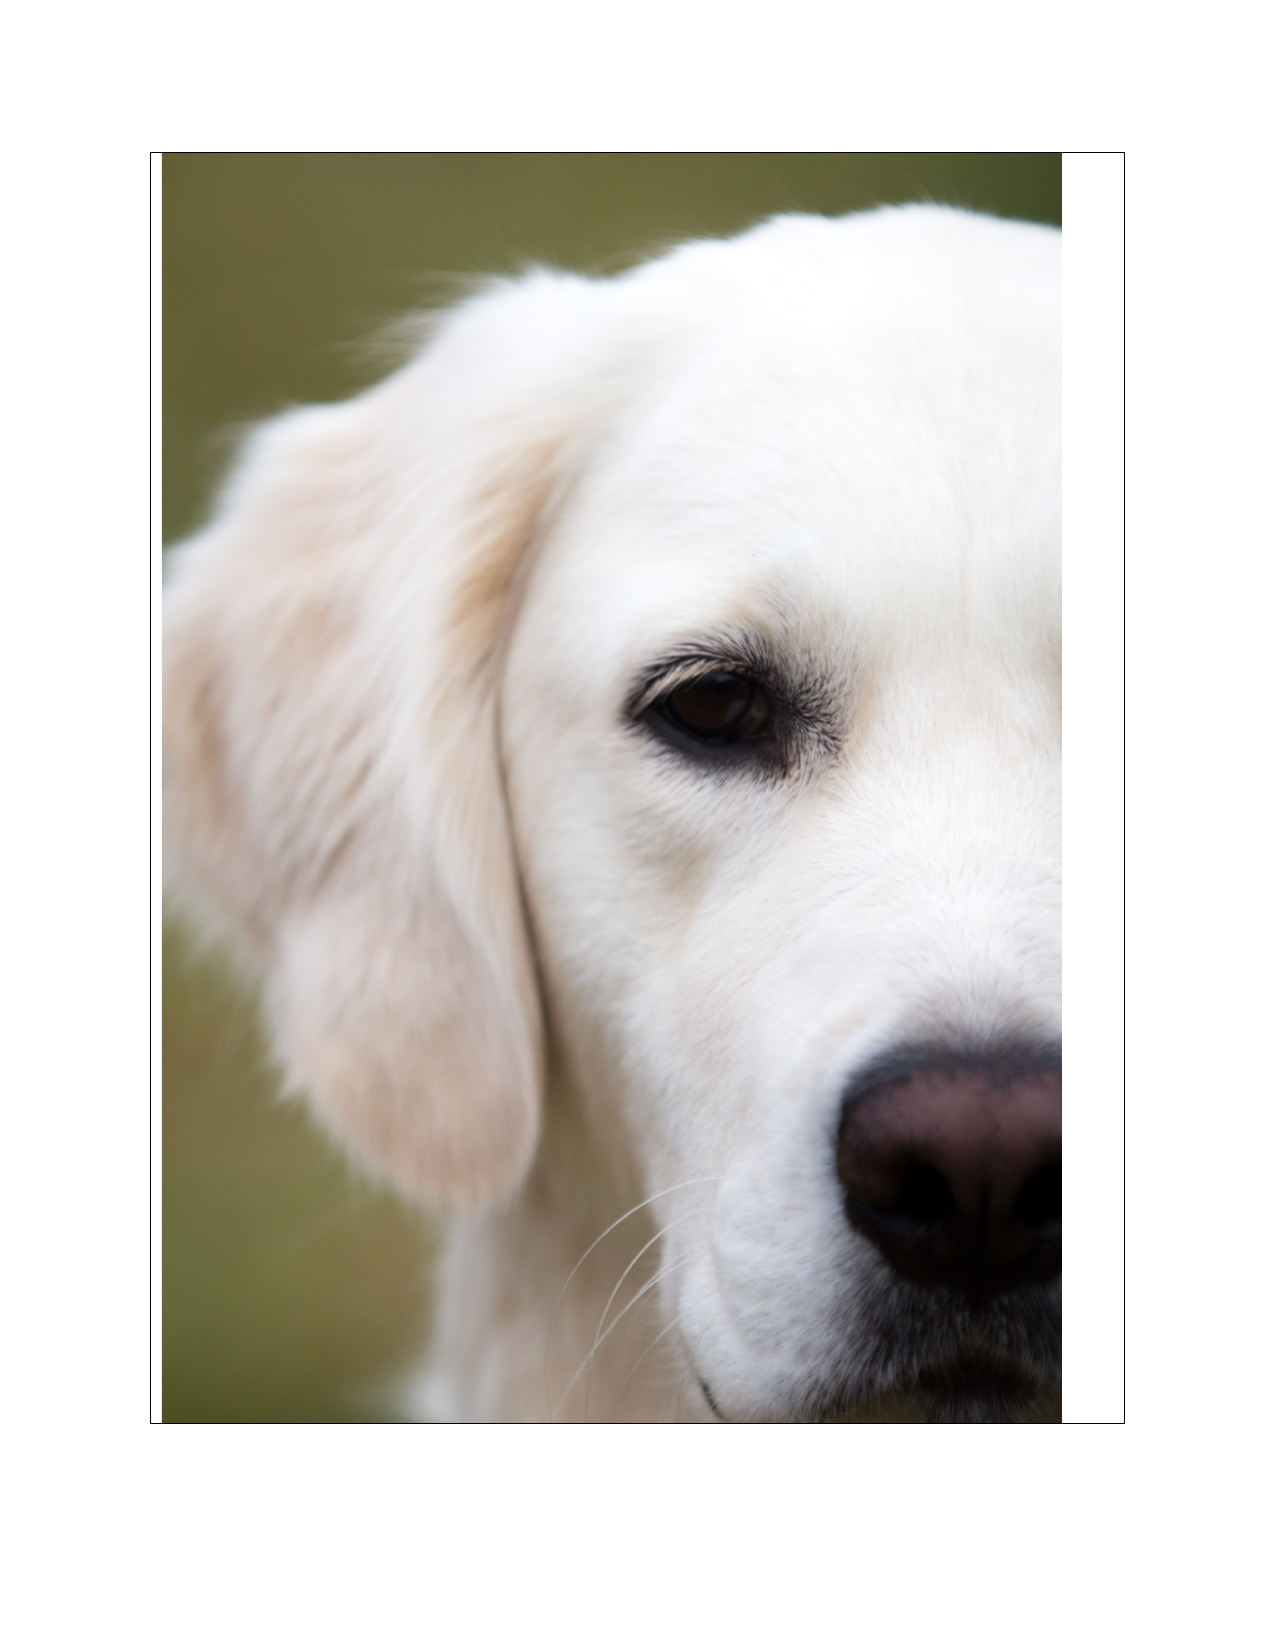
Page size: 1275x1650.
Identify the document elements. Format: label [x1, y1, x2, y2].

table_header [151, 153, 161, 1422]
table_header [1062, 153, 1124, 1422]
picture [161, 153, 1062, 1423]
